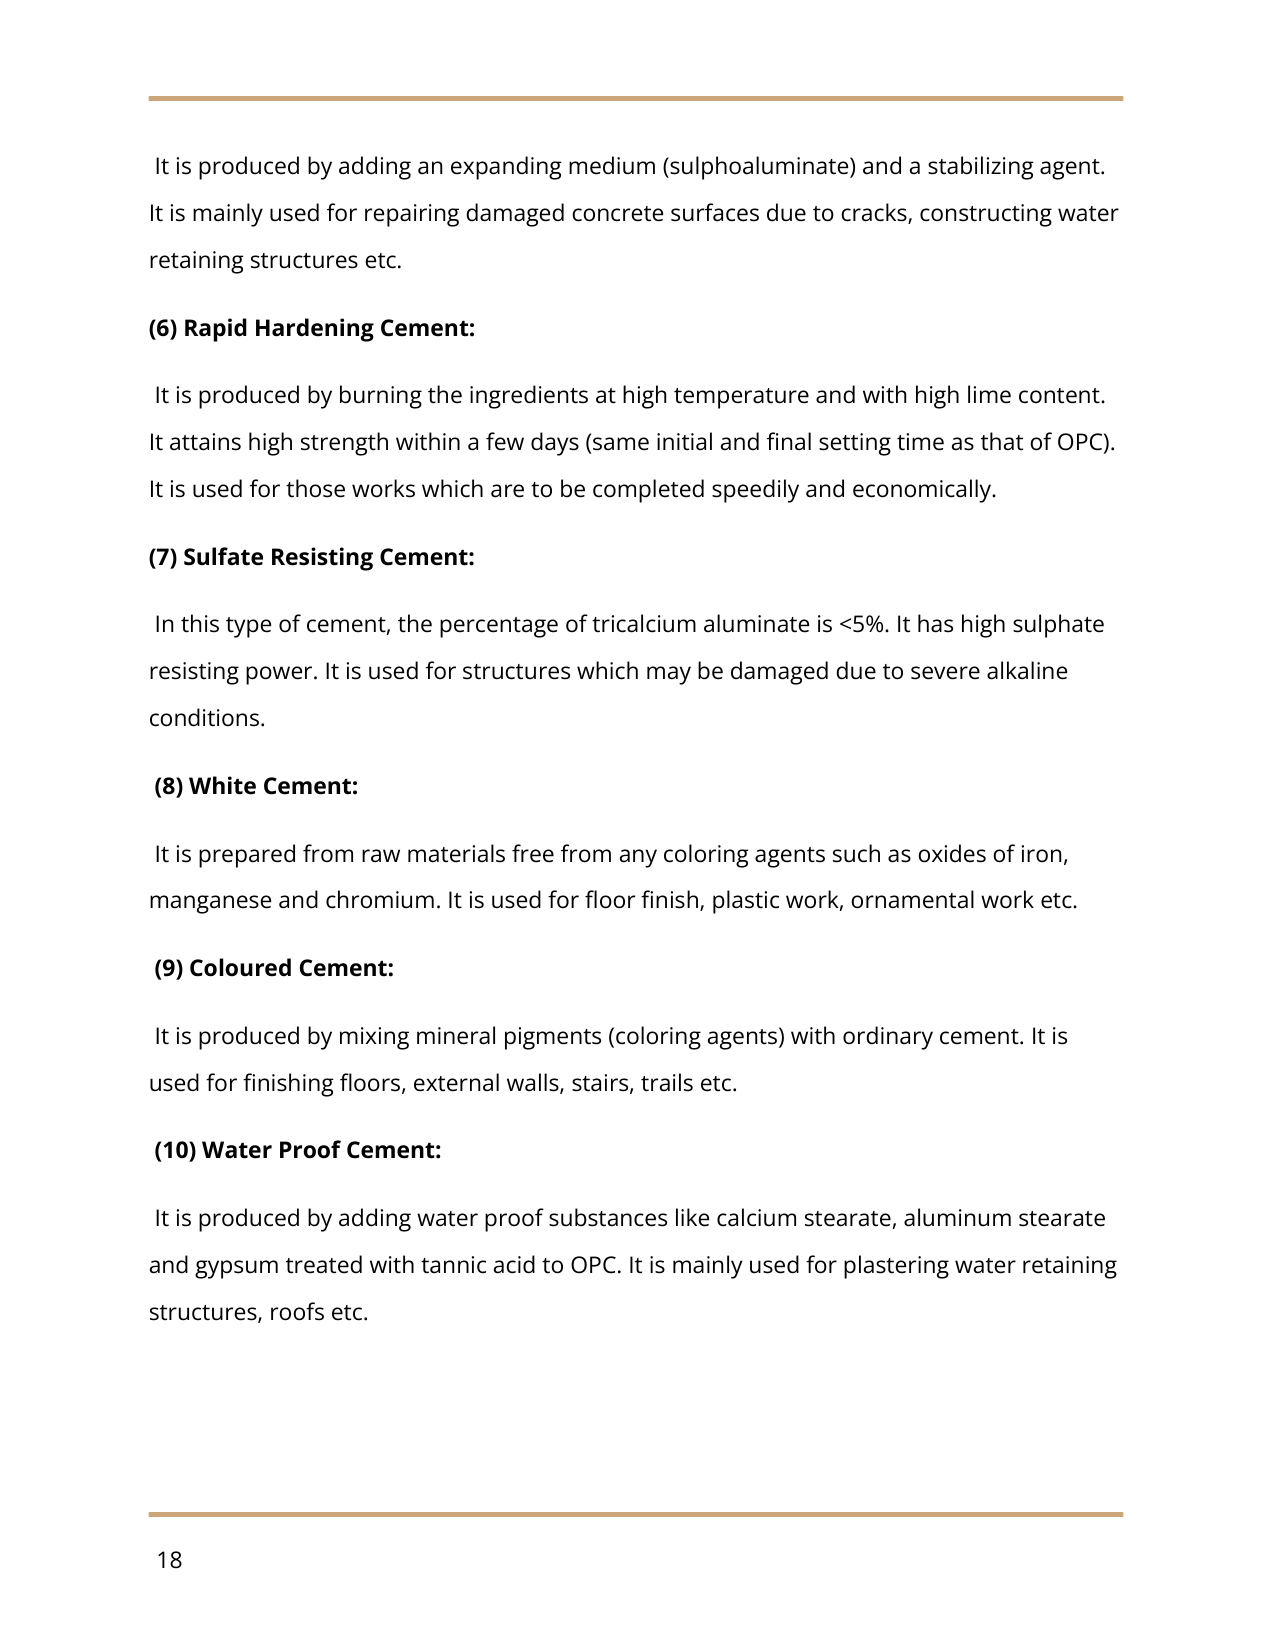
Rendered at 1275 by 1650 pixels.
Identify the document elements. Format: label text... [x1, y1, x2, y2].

text It is prepared from raw materials free from any coloring agents such as oxides of iron, manganese and chromium. It is used for floor finish, plastic work, ornamental work etc. [148, 837, 1125, 916]
text (10) Water Proof Cement: [148, 1134, 1125, 1166]
text (9) Coloured Cement: [148, 952, 1125, 983]
text It is produced by burning the ingredients at high temperature and with high lime content. It attains high strength within a few days (same initial and final setting time as that of OPC). It is used for those works which are to be completed speedily and economically. [148, 379, 1125, 504]
text (7) Sulfate Resisting Cement: [148, 541, 1125, 572]
text It is produced by adding an expanding medium (sulphoaluminate) and a stabilizing agent. It is mainly used for repairing damaged concrete surfaces due to cracks, constructing water retaining structures etc. [148, 150, 1125, 275]
picture [148, 1512, 1124, 1517]
text (6) Rapid Hardening Cement: [148, 311, 1125, 343]
text (8) White Cement: [148, 770, 1125, 801]
text In this type of cement, the percentage of tricalcium aluminate is <5%. It has high sulphate resisting power. It is used for structures which may be damaged due to severe alkaline conditions. [148, 608, 1125, 733]
text It is produced by mixing mineral pigments (coloring agents) with ordinary cement. It is used for finishing floors, external walls, stairs, trails etc. [148, 1020, 1125, 1098]
text It is produced by adding water proof substances like calcium stearate, aluminum stearate and gypsum treated with tannic acid to OPC. It is mainly used for plastering water retaining structures, roofs etc. [148, 1202, 1125, 1327]
picture [148, 96, 1124, 101]
